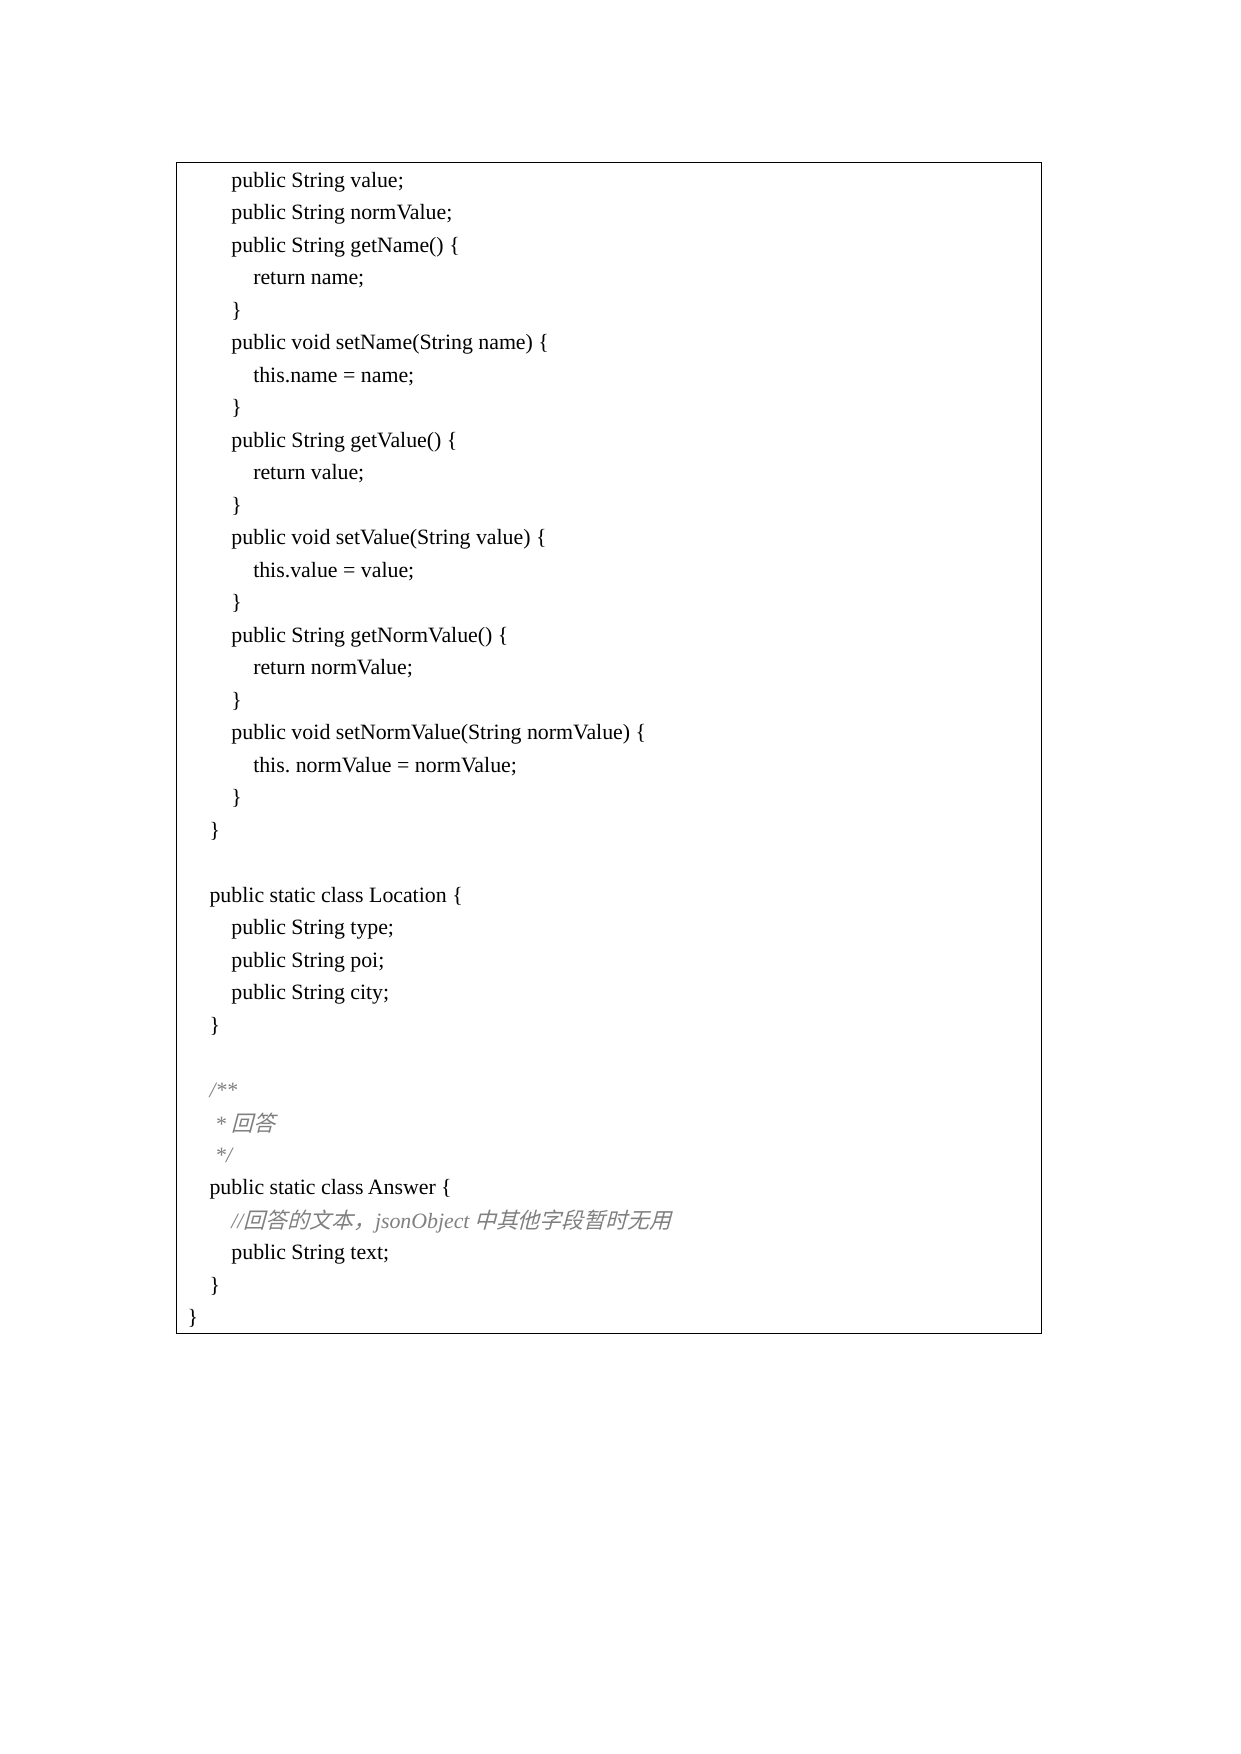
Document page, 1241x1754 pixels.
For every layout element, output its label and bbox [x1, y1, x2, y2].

table_header [177, 163, 1041, 1333]
